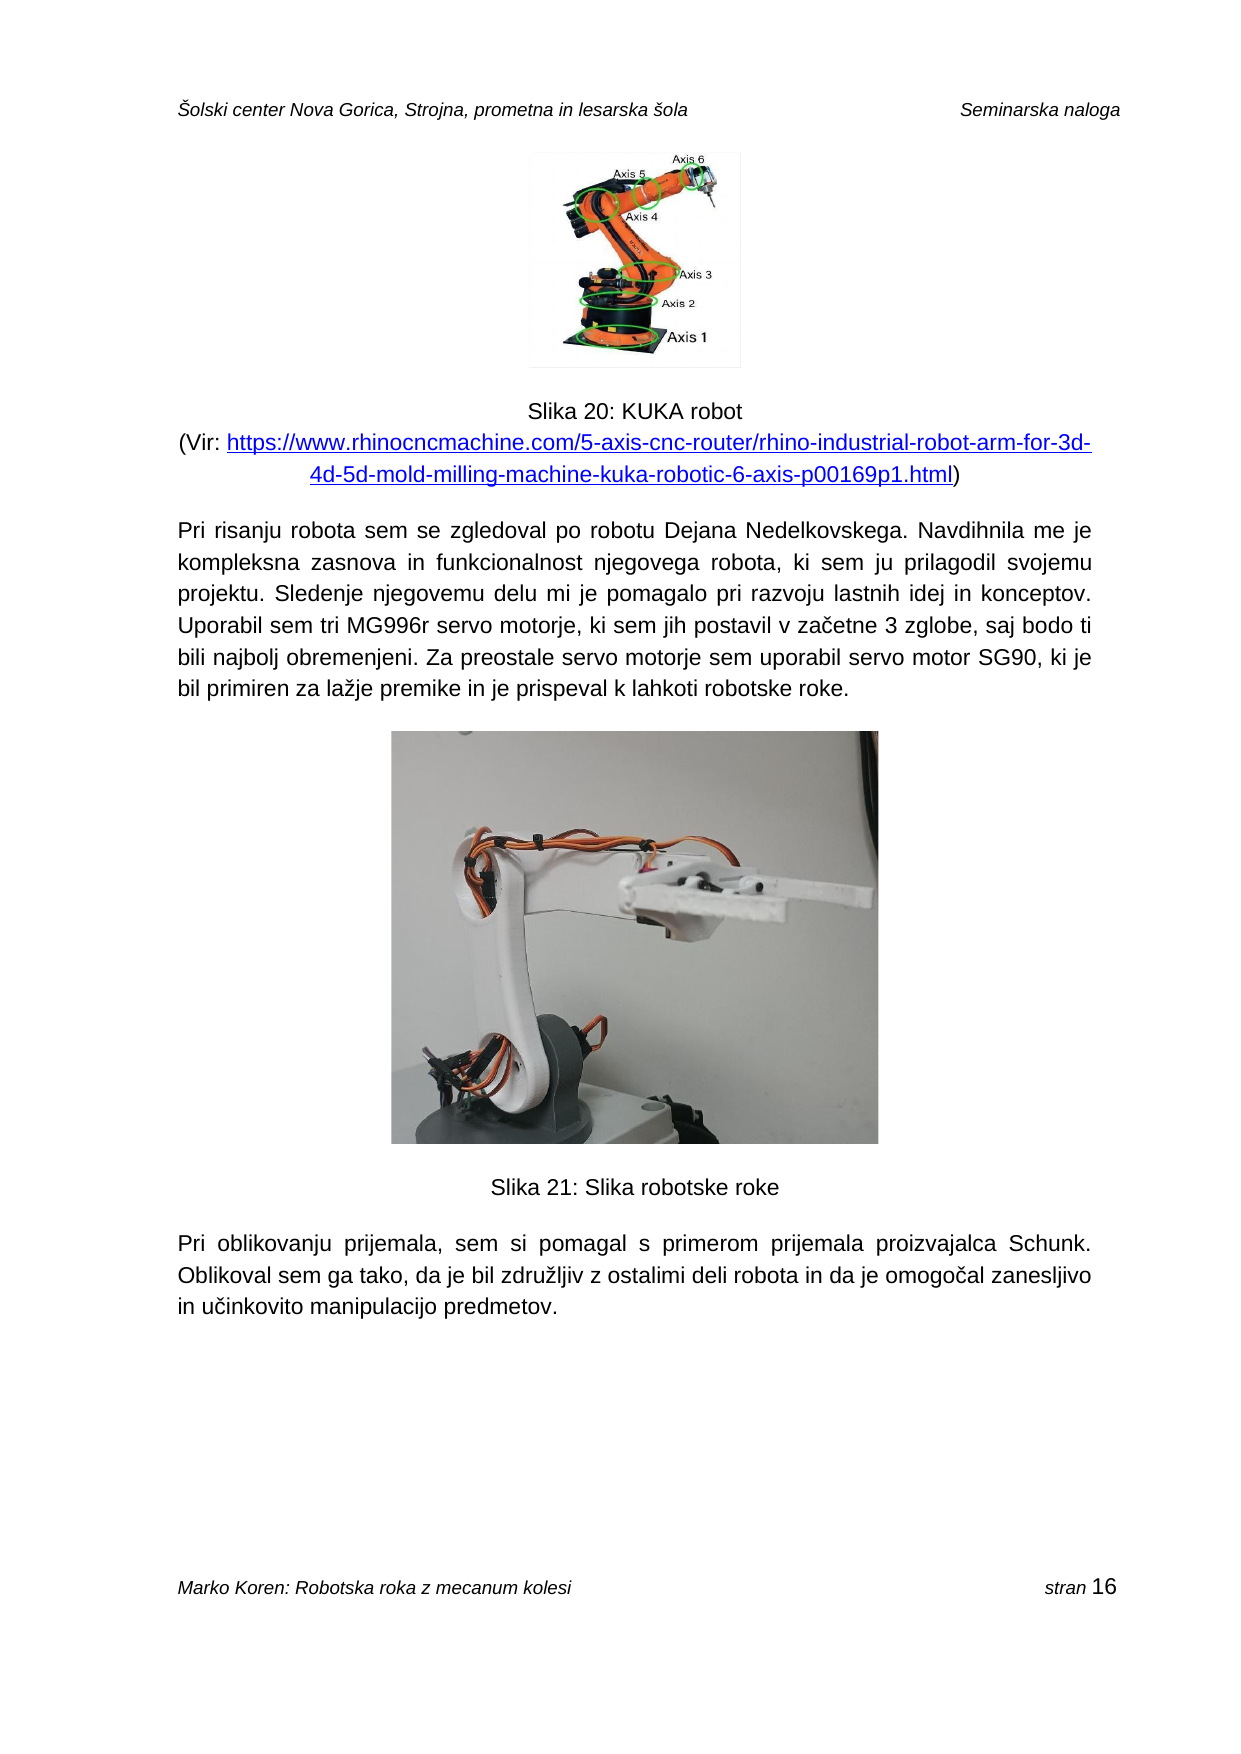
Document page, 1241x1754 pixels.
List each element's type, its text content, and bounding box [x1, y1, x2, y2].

picture [391, 731, 879, 1144]
text Slika 20: KUKA robot (Vir: https://www.rhinocncmachine.com/5-axis-cnc-router/rhino-industrial-robot-arm-for-3d-4d-5d-mold-milling-machine-kuka-robotic-6-axis-p00169p1.html) [177, 398, 1092, 487]
picture [528, 152, 741, 368]
text Slika 21: Slika robotske roke [177, 1174, 1092, 1200]
text Pri oblikovanju prijemala, sem si pomagal s primerom prijemala proizvajalca Schunk. Oblikoval sem ga tako, da je bil združljiv z ostalimi deli robota in da je omogočal zanesljivo in učinkovito manipulacijo predmetov. [177, 1230, 1092, 1320]
text Pri risanju robota sem se zgledoval po robotu Dejana Nedelkovskega. Navdihnila me je kompleksna zasnova in funkcionalnost njegovega robota, ki sem ju prilagodil svojemu projektu. Sledenje njegovemu delu mi je pomagalo pri razvoju lastnih idej in konceptov. Uporabil sem tri MG996r servo motorje, ki sem jih postavil v začetne 3 zglobe, saj bodo ti bili najbolj obremenjeni. Za preostale servo motorje sem uporabil servo motor SG90, ki je bil primiren za lažje premike in je prispeval k lahkoti robotske roke. [177, 517, 1092, 701]
